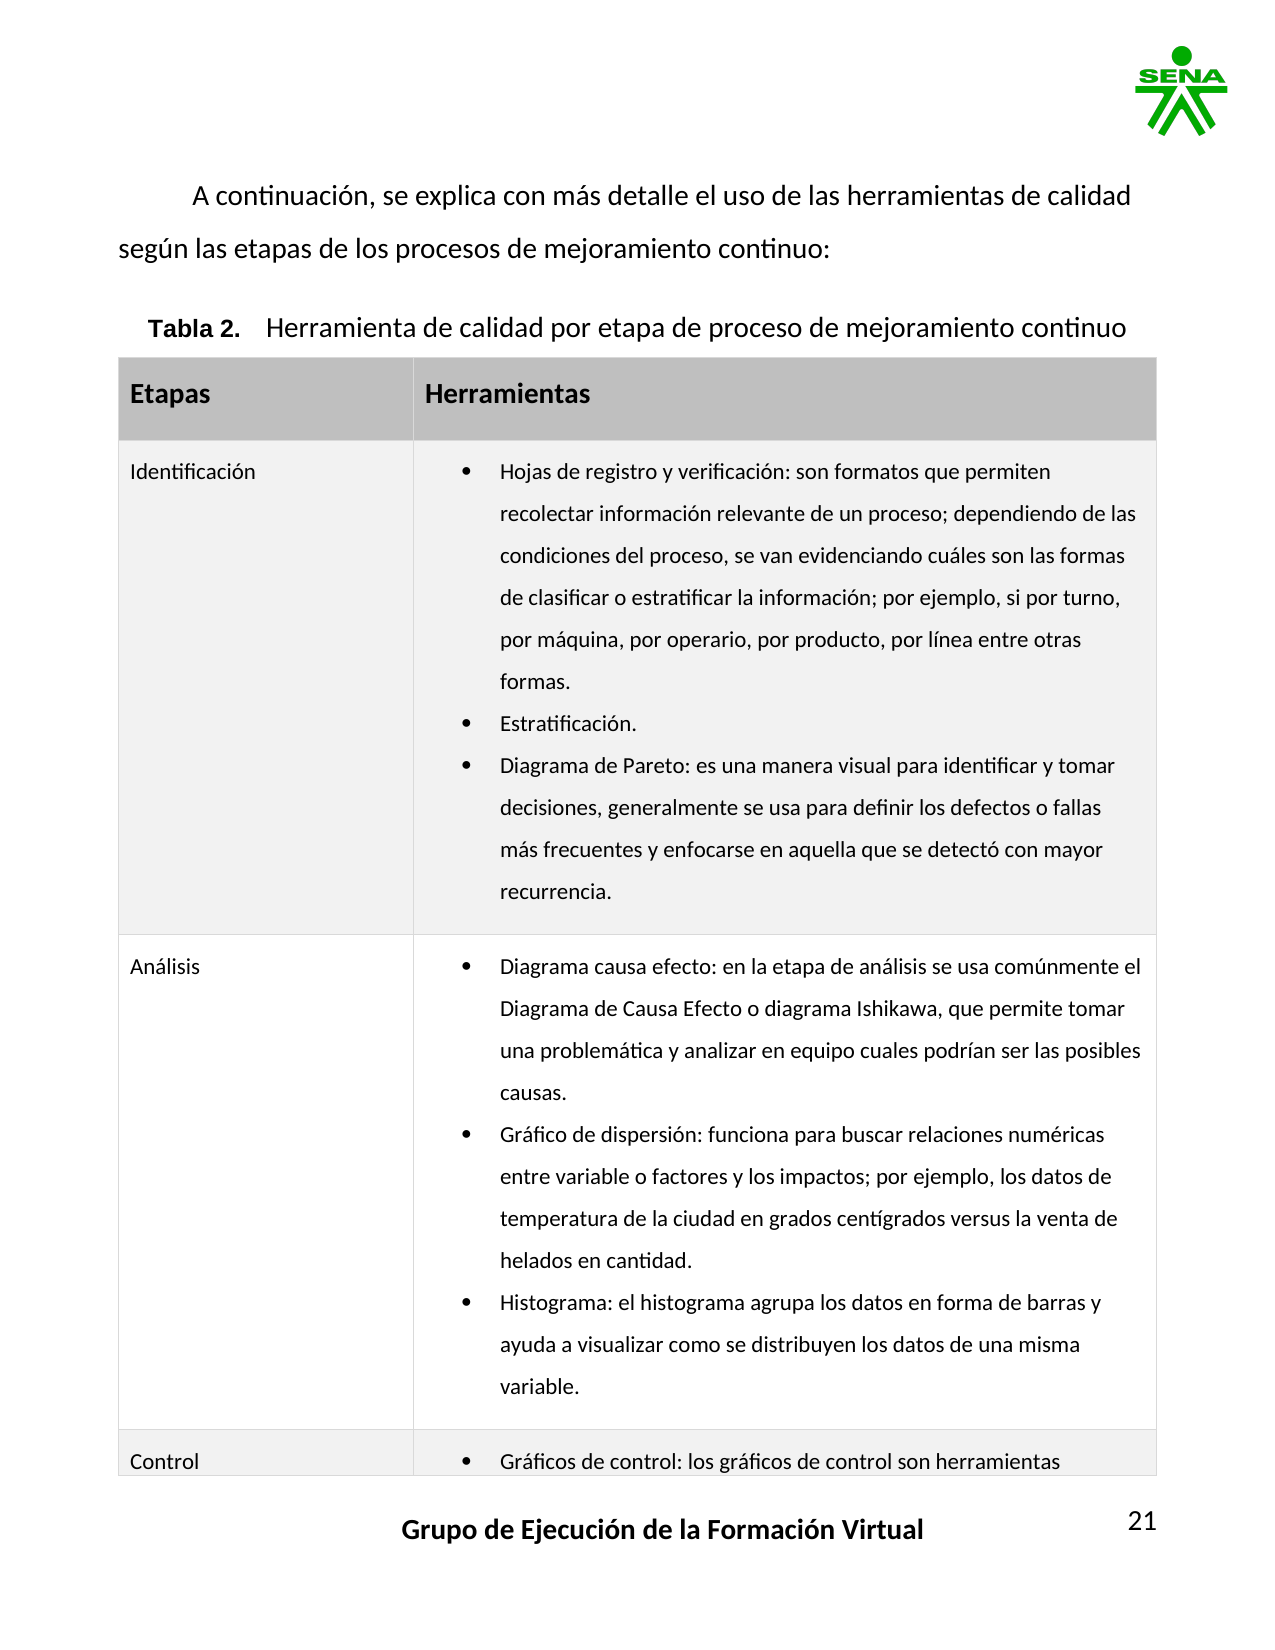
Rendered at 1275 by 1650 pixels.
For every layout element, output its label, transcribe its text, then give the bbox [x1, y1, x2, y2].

table_header Etapas [119, 358, 413, 440]
table_cell Análisis [119, 935, 413, 1429]
table_header Herramientas [414, 358, 1156, 440]
table_cell Control [119, 1430, 413, 1475]
picture [1135, 46, 1228, 136]
text A continuación, se explica con más detalle el uso de las herramientas de calidad según las etapas de los procesos de mejoramiento continuo: [118, 177, 1157, 266]
table_cell Identificación [119, 441, 413, 934]
table_cell Hojas de registro y verificación: son formatos que permiten recolectar información relevante de un proceso; dependiendo de las condiciones del proceso, se van evidenciando cuáles son las formas de clasificar o estratificar la información; por ejemplo, si por turno, por máquina, por operario, por producto, por línea entre otras formas. Estratificación. Diagrama de Pareto: es una manera visual para identificar y tomar decisiones, generalmente se usa para definir los defectos o fallas más frecuentes y enfocarse en aquella que se detectó con mayor recurrencia. [414, 441, 1156, 934]
table_cell Diagrama causa efecto: en la etapa de análisis se usa comúnmente el Diagrama de Causa Efecto o diagrama Ishikawa, que permite tomar una problemática y analizar en equipo cuales podrían ser las posibles causas. Gráfico de dispersión: funciona para buscar relaciones numéricas entre variable o factores y los impactos; por ejemplo, los datos de temperatura de la ciudad en grados centígrados versus la venta de helados en cantidad. Histograma: el histograma agrupa los datos en forma de barras y ayuda a visualizar como se distribuyen los datos de una misma variable. [414, 935, 1156, 1429]
text Herramienta de calidad por etapa de proceso de mejoramiento continuo [118, 309, 1157, 345]
